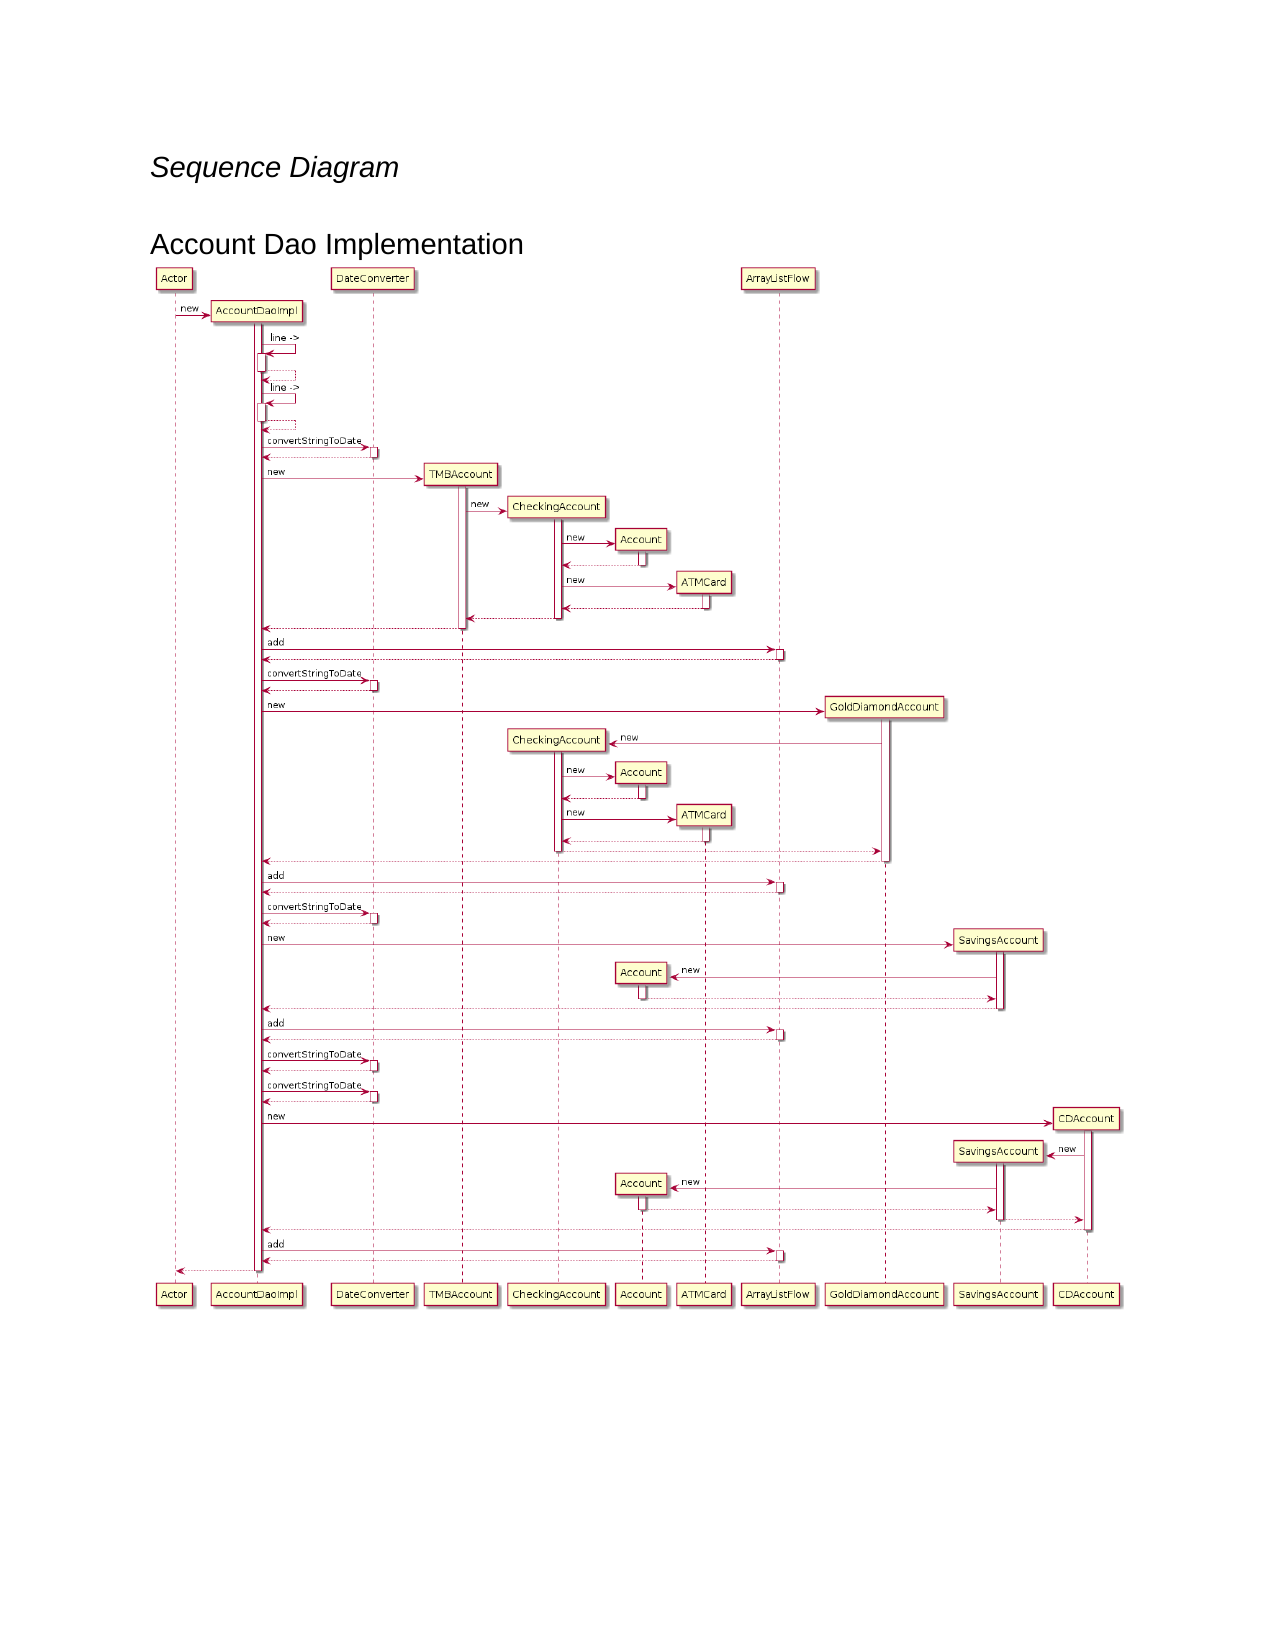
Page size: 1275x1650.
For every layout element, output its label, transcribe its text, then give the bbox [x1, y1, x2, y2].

picture [150, 265, 1125, 1312]
text Sequence Diagram [150, 150, 1125, 183]
text Account Dao Implementation [150, 227, 1125, 261]
